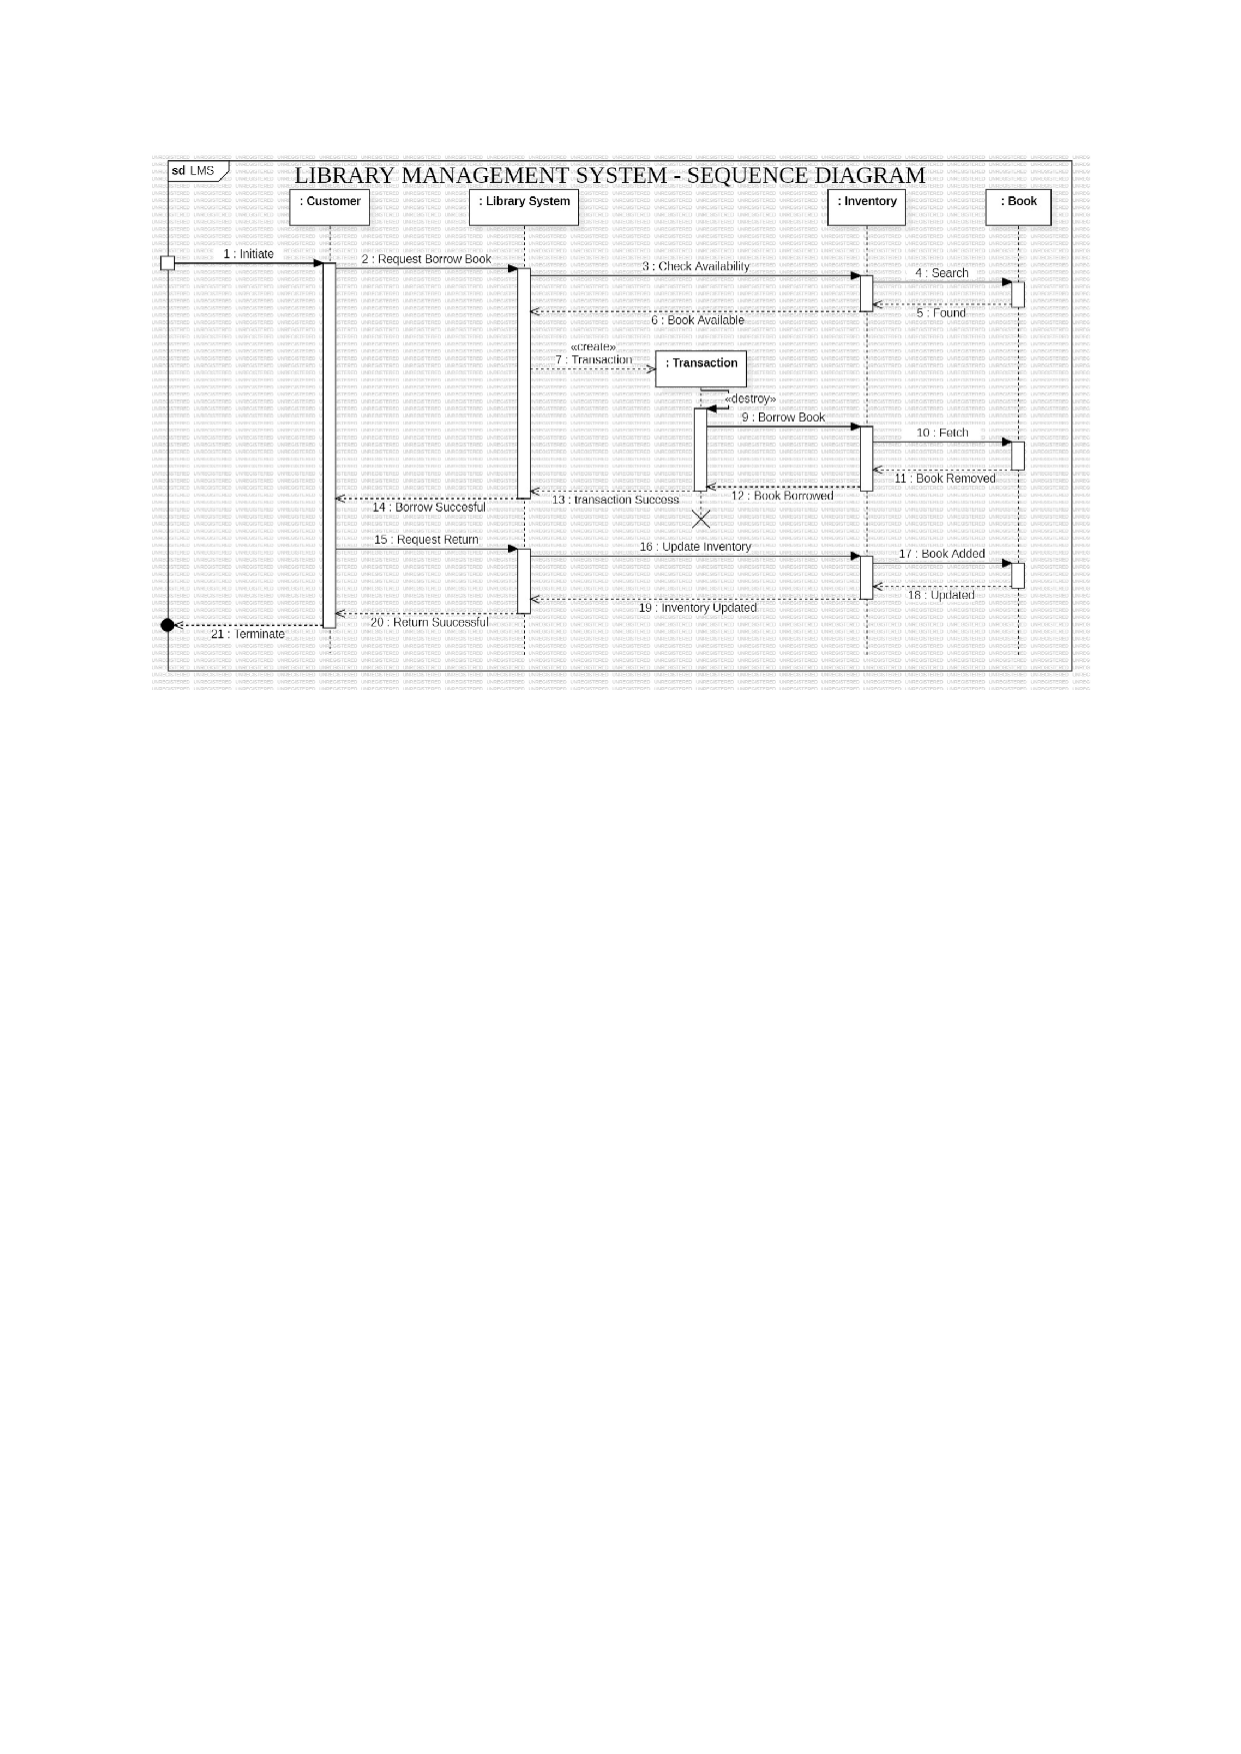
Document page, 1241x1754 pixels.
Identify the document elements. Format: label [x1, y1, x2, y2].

picture [150, 150, 1091, 690]
